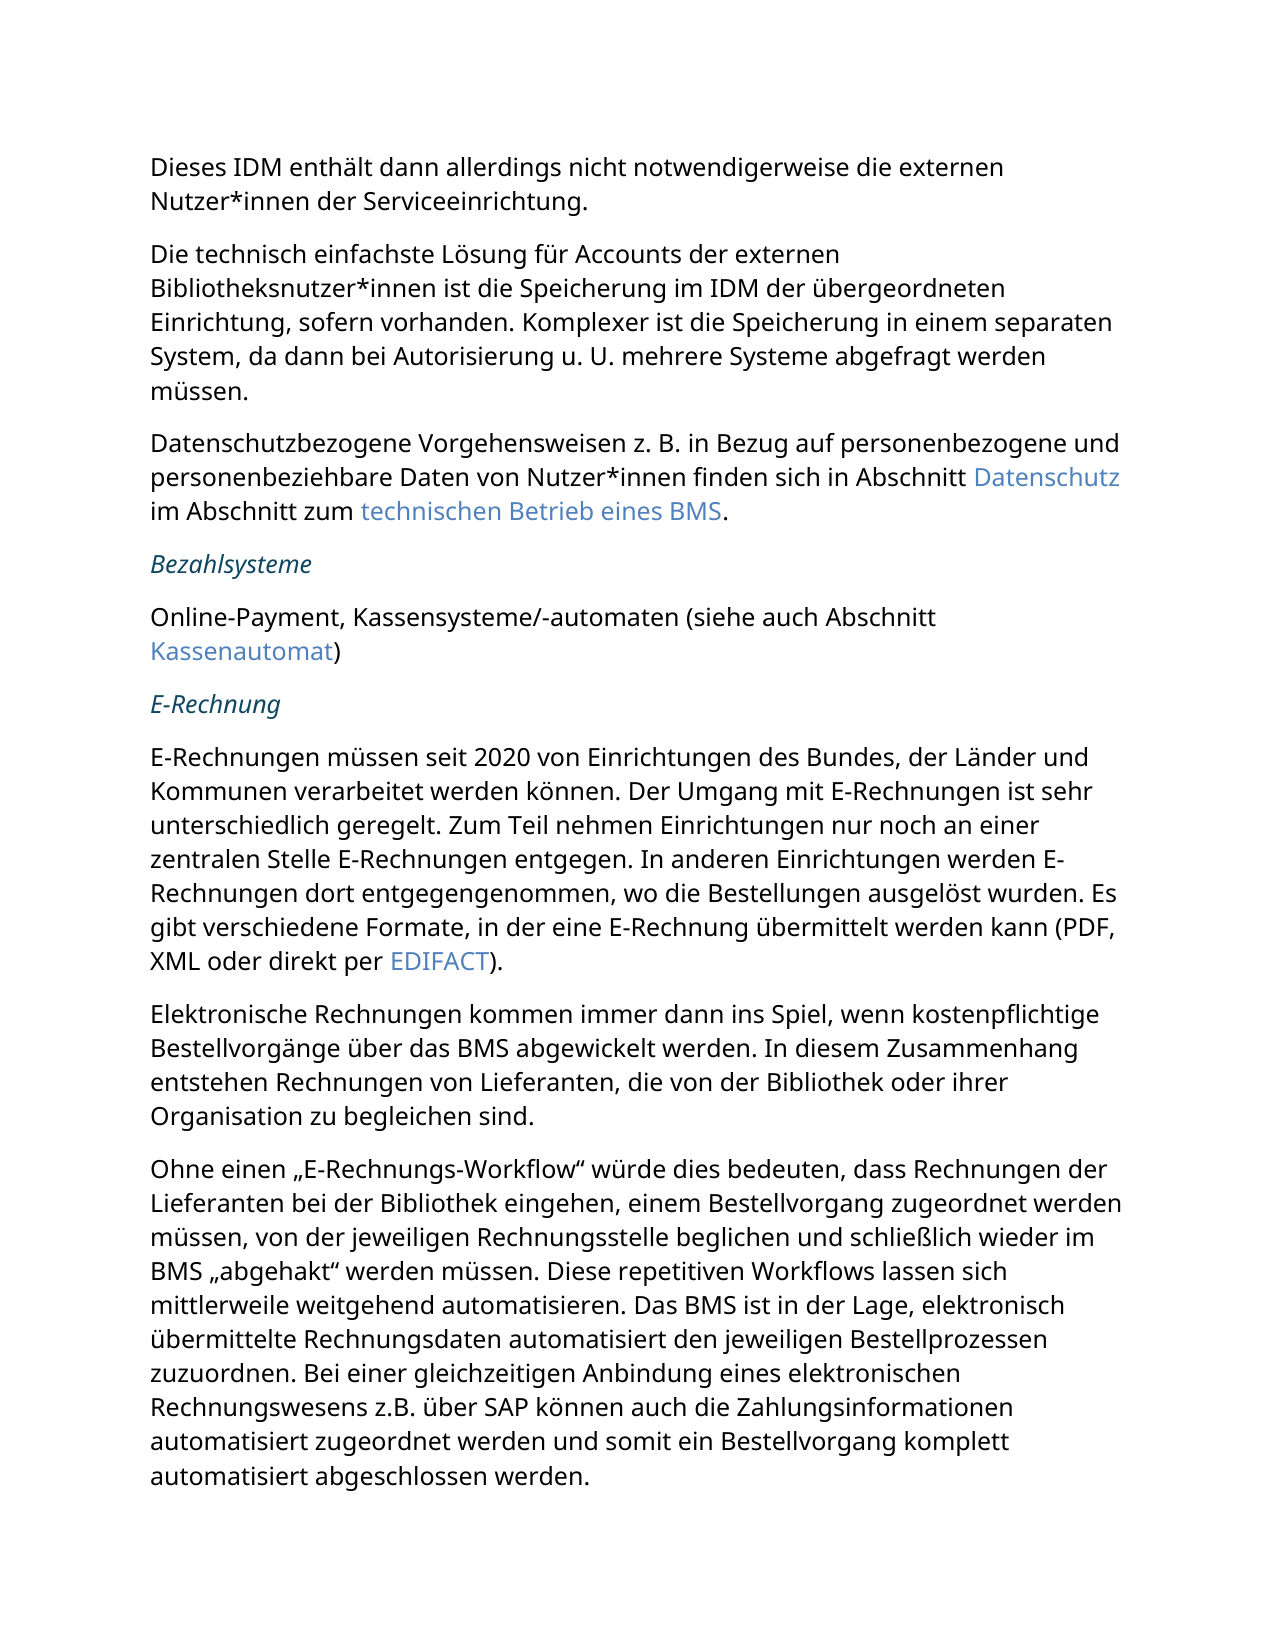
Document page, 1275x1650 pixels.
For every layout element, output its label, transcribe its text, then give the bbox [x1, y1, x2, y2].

subtitle E-Rechnung [150, 687, 1125, 721]
text Die technisch einfachste Lösung für Accounts der externen Bibliotheksnutzer*innen ist die Speicherung im IDM der übergeordneten Einrichtung, sofern vorhanden. Komplexer ist die Speicherung in einem separaten System, da dann bei Autorisierung u. U. mehrere Systeme abgefragt werden müssen. [150, 237, 1125, 407]
subtitle Bezahlsysteme [150, 547, 1125, 581]
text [150, 150, 1125, 218]
text Online-Payment, Kassensysteme/-automaten (siehe auch Abschnitt Kassenautomat) [150, 600, 1125, 668]
text E-Rechnungen müssen seit 2020 von Einrichtungen des Bundes, der Länder und Kommunen verarbeitet werden können. Der Umgang mit E-Rechnungen ist sehr unterschiedlich geregelt. Zum Teil nehmen Einrichtungen nur noch an einer zentralen Stelle E-Rechnungen entgegen. In anderen Einrichtungen werden E-Rechnungen dort entgegengenommen, wo die Bestellungen ausgelöst wurden. Es gibt verschiedene Formate, in der eine E-Rechnung übermittelt werden kann (PDF, XML oder direkt per EDIFACT). [150, 739, 1125, 978]
text Datenschutzbezogene Vorgehensweisen z. B. in Bezug auf personenbezogene und personenbeziehbare Daten von Nutzer*innen finden sich in Abschnitt Datenschutz im Abschnitt zum technischen Betrieb eines BMS. [150, 426, 1125, 528]
text Ohne einen „E-Rechnungs-Workflow“ würde dies bedeuten, dass Rechnungen der Lieferanten bei der Bibliothek eingehen, einem Bestellvorgang zugeordnet werden müssen, von der jeweiligen Rechnungsstelle beglichen und schließlich wieder im BMS „abgehakt“ werden müssen. Diese repetitiven Workflows lassen sich mittlerweile weitgehend automatisieren. Das BMS ist in der Lage, elektronisch übermittelte Rechnungsdaten automatisiert den jeweiligen Bestellprozessen zuzuordnen. Bei einer gleichzeitigen Anbindung eines elektronischen Rechnungswesens z.B. über SAP können auch die Zahlungsinformationen automatisiert zugeordnet werden und somit ein Bestellvorgang komplett automatisiert abgeschlossen werden. [150, 1152, 1125, 1492]
text Elektronische Rechnungen kommen immer dann ins Spiel, wenn kostenpflichtige Bestellvorgänge über das BMS abgewickelt werden. In diesem Zusammenhang entstehen Rechnungen von Lieferanten, die von der Bibliothek oder ihrer Organisation zu begleichen sind. [150, 997, 1125, 1133]
